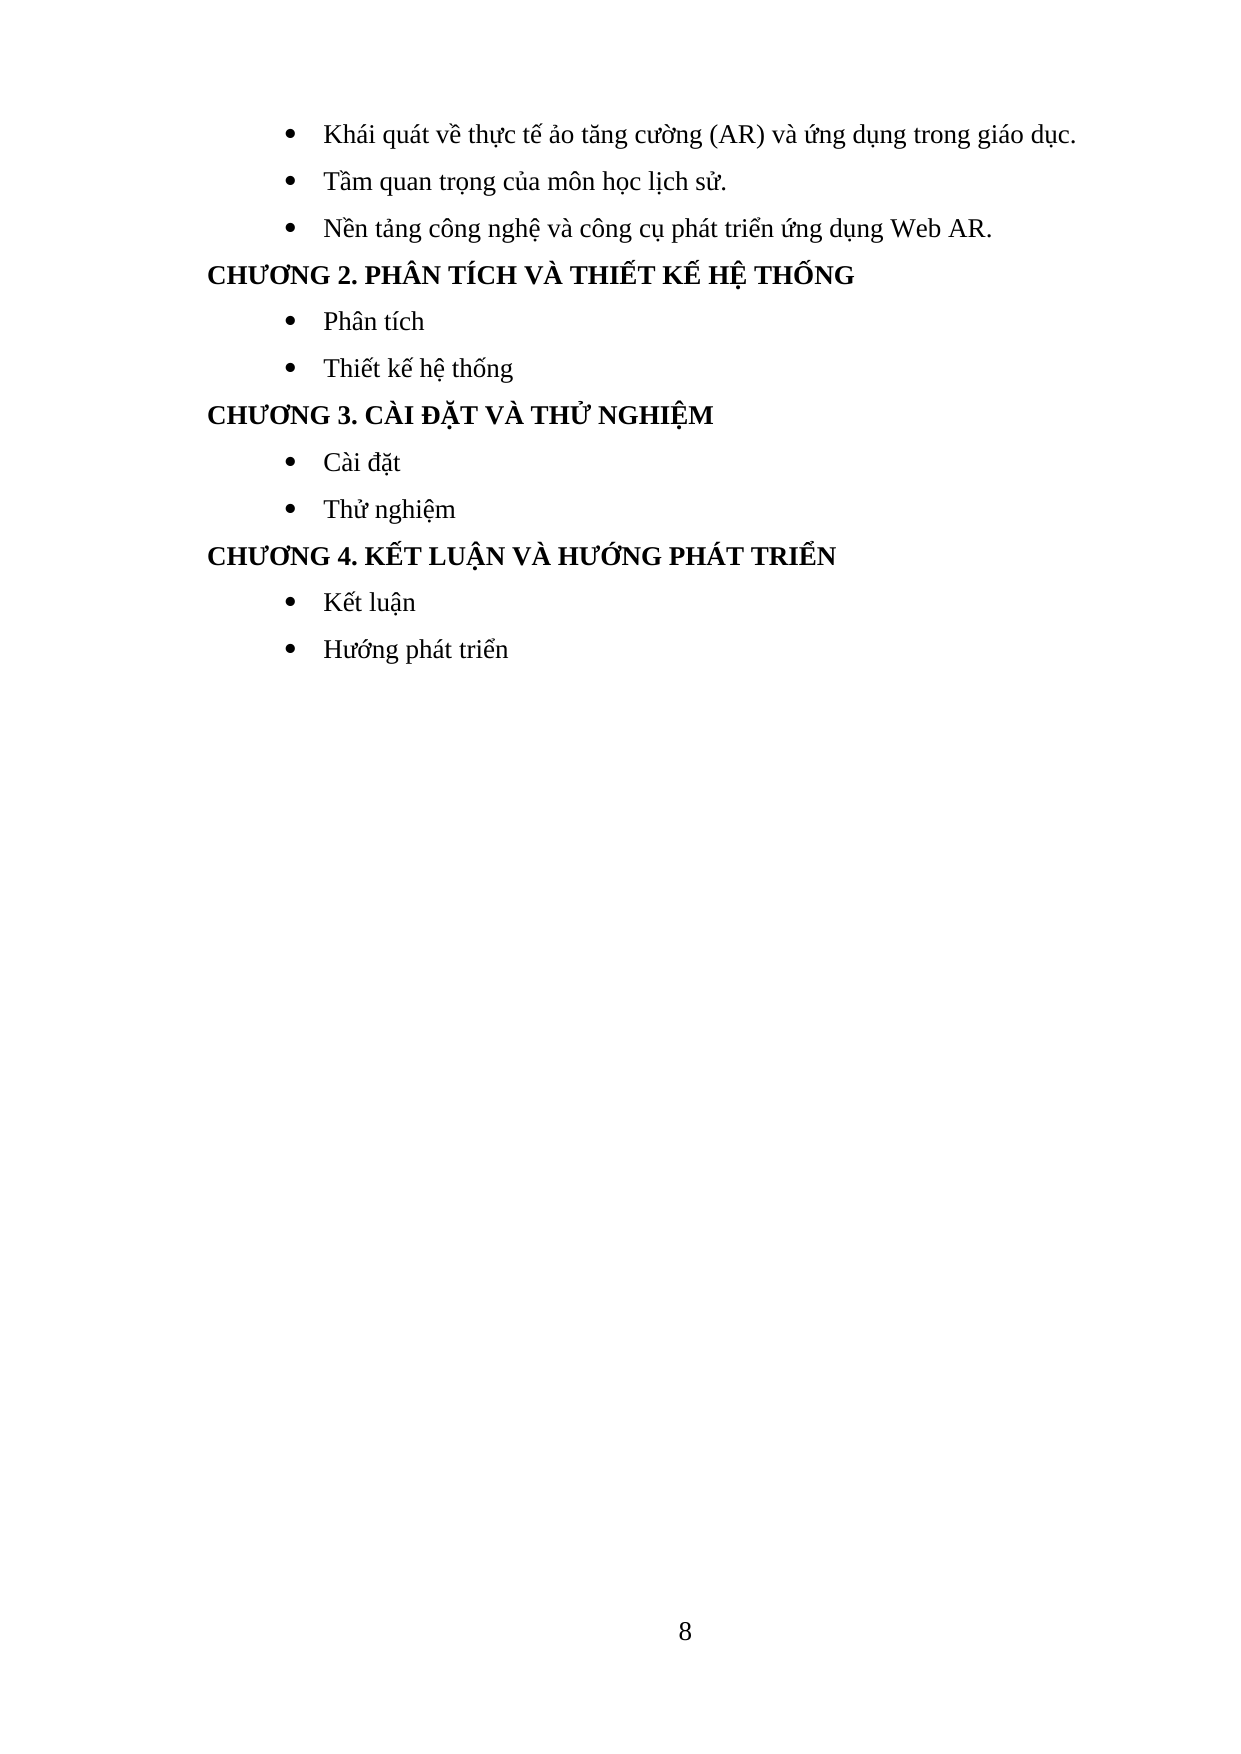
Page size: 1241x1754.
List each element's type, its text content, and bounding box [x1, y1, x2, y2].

list Tầm quan trọng của môn học lịch sử. [286, 165, 1122, 196]
list Nền tảng công nghệ và công cụ phát triển ứng dụng Web AR. [286, 212, 1122, 243]
list Khái quát về thực tế ảo tăng cường (AR) và ứng dụng trong giáo dục. [286, 118, 1122, 149]
list Cài đặt [286, 446, 1122, 477]
list Thiết kế hệ thống [286, 352, 1122, 383]
list Hướng phát triển [286, 633, 1122, 664]
text CHƯƠNG 2. PHÂN TÍCH VÀ THIẾT KẾ HỆ THỐNG [207, 259, 1122, 290]
text CHƯƠNG 3. CÀI ĐẶT VÀ THỬ NGHIỆM [207, 399, 1122, 430]
text CHƯƠNG 4. KẾT LUẬN VÀ HƯỚNG PHÁT TRIỂN [207, 539, 1122, 571]
list Thử nghiệm [286, 493, 1122, 524]
list Phân tích [286, 305, 1122, 337]
list Kết luận [286, 586, 1122, 617]
